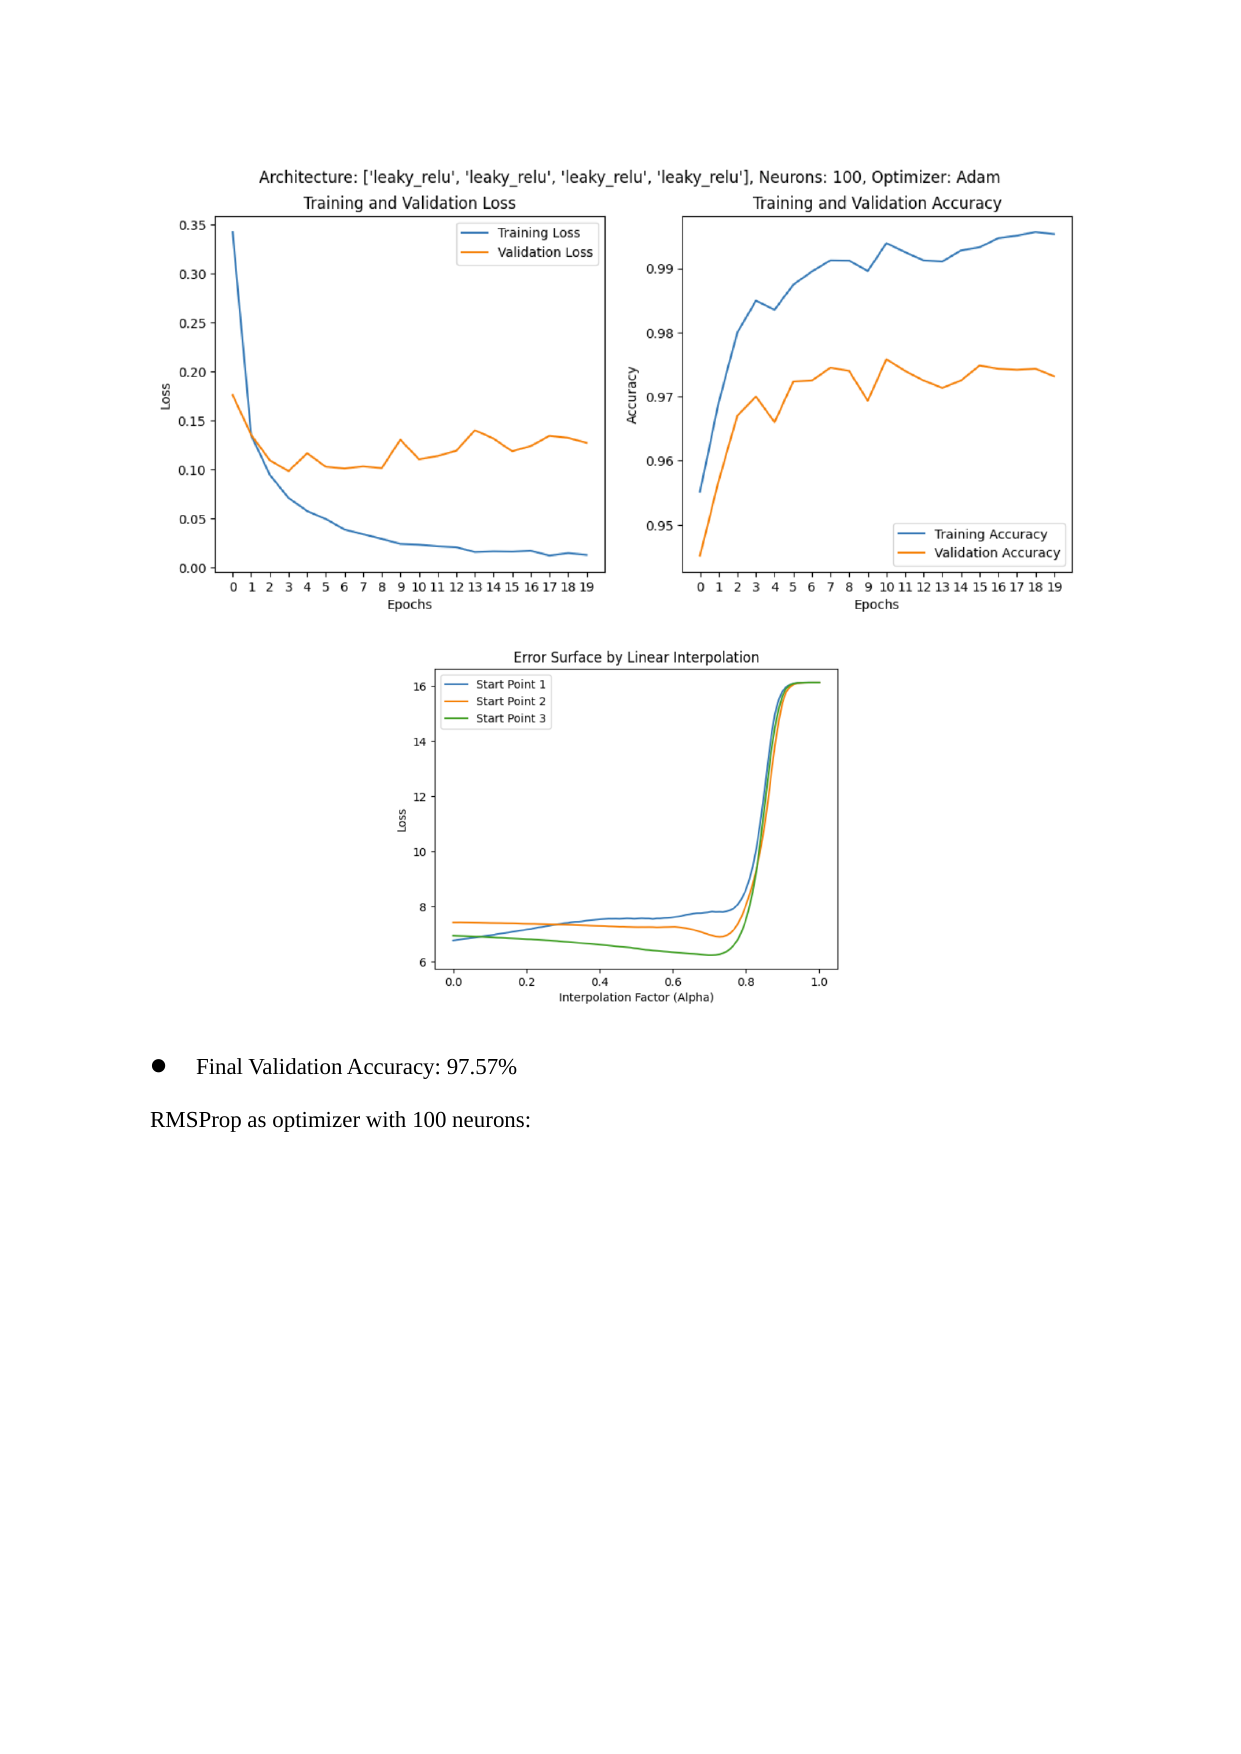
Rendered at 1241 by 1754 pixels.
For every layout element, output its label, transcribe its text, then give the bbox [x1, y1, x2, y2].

picture [150, 162, 1091, 617]
picture [381, 638, 859, 1007]
text RMSProp as optimizer with 100 neurons: [150, 1103, 1090, 1135]
list Final Validation Accuracy: 97.57% [150, 1050, 1090, 1082]
